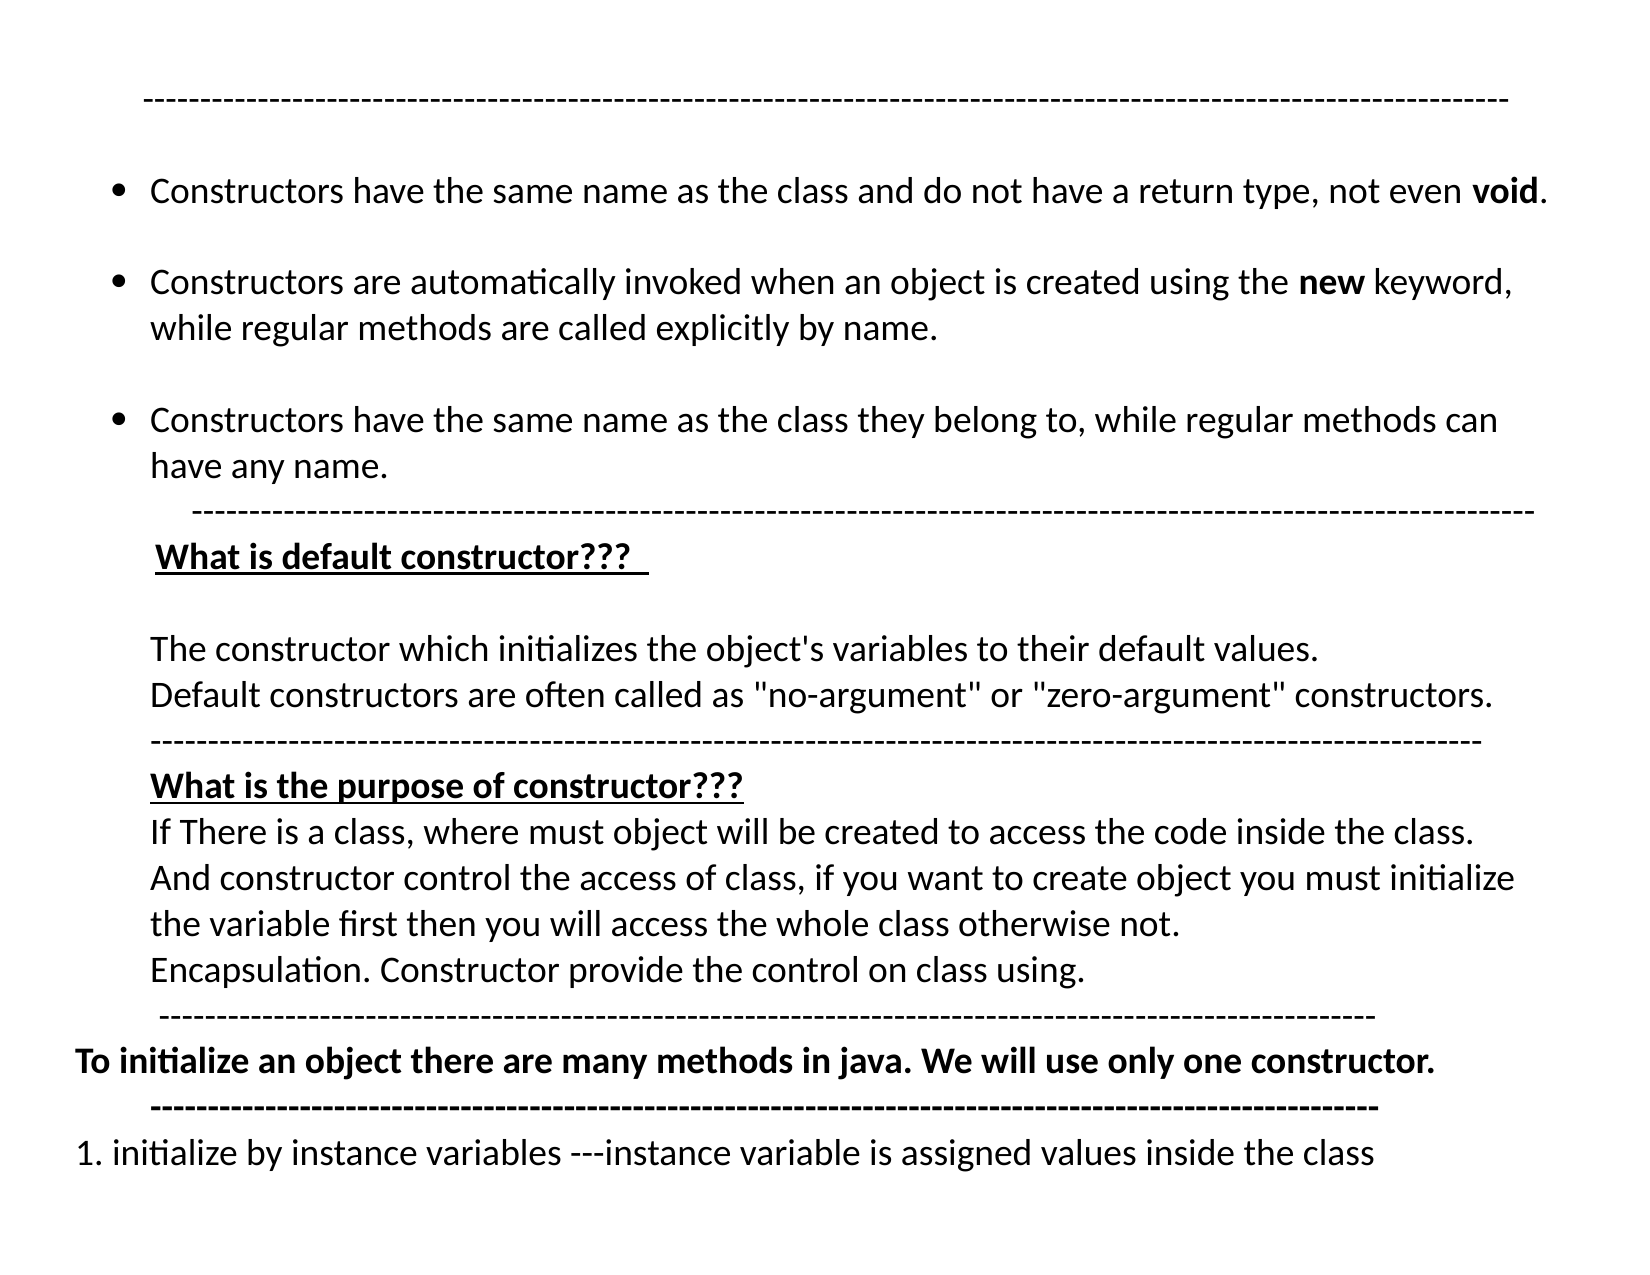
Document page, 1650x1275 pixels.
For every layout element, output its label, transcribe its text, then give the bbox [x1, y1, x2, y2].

list And constructor control the access of class, if you want to create object you must initialize the variable first then you will access the whole class otherwise not. [150, 854, 1575, 946]
list --------------------------------------------------------------------------------------------------------------------- [150, 487, 1575, 533]
list ---------------------------------------------------------------------------------------------------------- [150, 992, 1575, 1037]
list The constructor which initializes the object's variables to their default values. [150, 625, 1575, 671]
list Default constructors are often called as "no-argument" or "zero-argument" constructors. [150, 671, 1575, 717]
list Constructors are automatically invoked when an object is created using the new keyword, while regular methods are called explicitly by name. [112, 258, 1575, 350]
list Constructors have the same name as the class and do not have a return type, not even void. [112, 167, 1575, 212]
text ----------------------------------------------------------------------------------------------------------------------- [75, 75, 1575, 121]
list If There is a class, where must object will be created to access the code inside the class. [150, 808, 1575, 854]
text What is default constructor??? [112, 533, 1575, 579]
list What is the purpose of constructor??? [150, 762, 1575, 808]
text 1. initialize by instance variables ---instance variable is assigned values inside the class [75, 1129, 1575, 1175]
list -------------------------------------------------------------------------------------------------------------------- [150, 717, 1575, 762]
text To initialize an object there are many methods in java. We will use only one constructor. [75, 1037, 1575, 1083]
text ----------------------------------------------------------------------------------------------------------- [75, 1083, 1575, 1129]
list Constructors have the same name as the class they belong to, while regular methods can have any name. [112, 396, 1575, 487]
list Encapsulation. Constructor provide the control on class using. [150, 946, 1575, 992]
